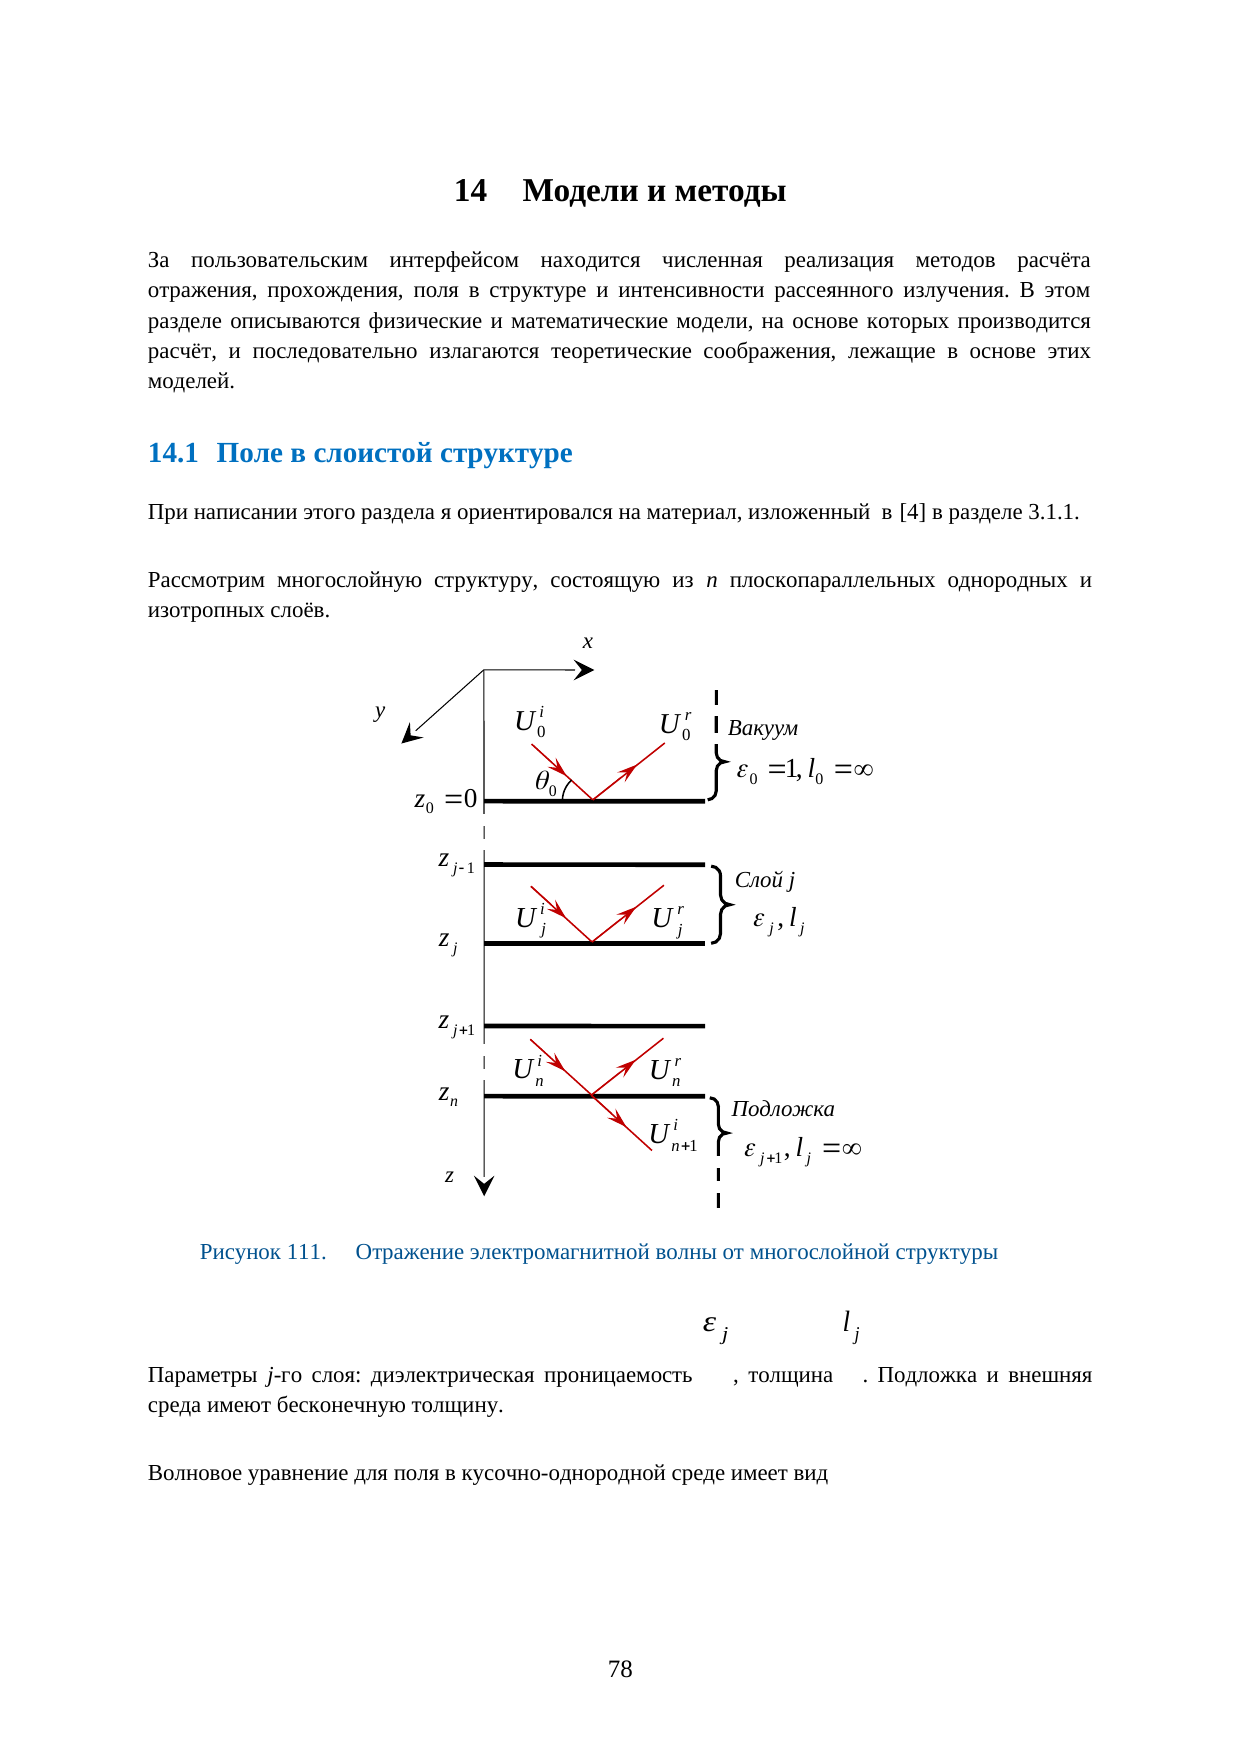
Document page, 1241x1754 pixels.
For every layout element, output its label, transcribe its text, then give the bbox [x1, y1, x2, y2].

list Отражение электромагнитной волны от многослойной структуры [178, 664, 1093, 1264]
text За пользовательским интерфейсом находится численная реализация методов расчёта отражения, прохождения, поля в структуре и интенсивности рассеянного излучения. В этом разделе описываются физические и математические модели, на основе которых производится расчёт, и последовательно излагаются теоретические соображения, лежащие в основе этих моделей. [148, 246, 1093, 393]
subtitle Поле в слоистой структуре [148, 435, 1093, 468]
text Волновое уравнение для поля в кусочно-однородной среде имеет вид [148, 1459, 1093, 1485]
subtitle Модели и методы [148, 170, 1093, 209]
text При написании этого раздела я ориентировался на материал, изложенный в [4] в разделе 3.1.1. [148, 498, 1093, 525]
text Параметры j-го слоя: диэлектрическая проницаемость , толщина . Подложка и внешняя среда имеют бесконечную толщину. [148, 1306, 1093, 1417]
text Рассмотрим многослойную структуру, состоящую из n плоскопараллельных однородных и изотропных слоёв. [148, 566, 1093, 623]
